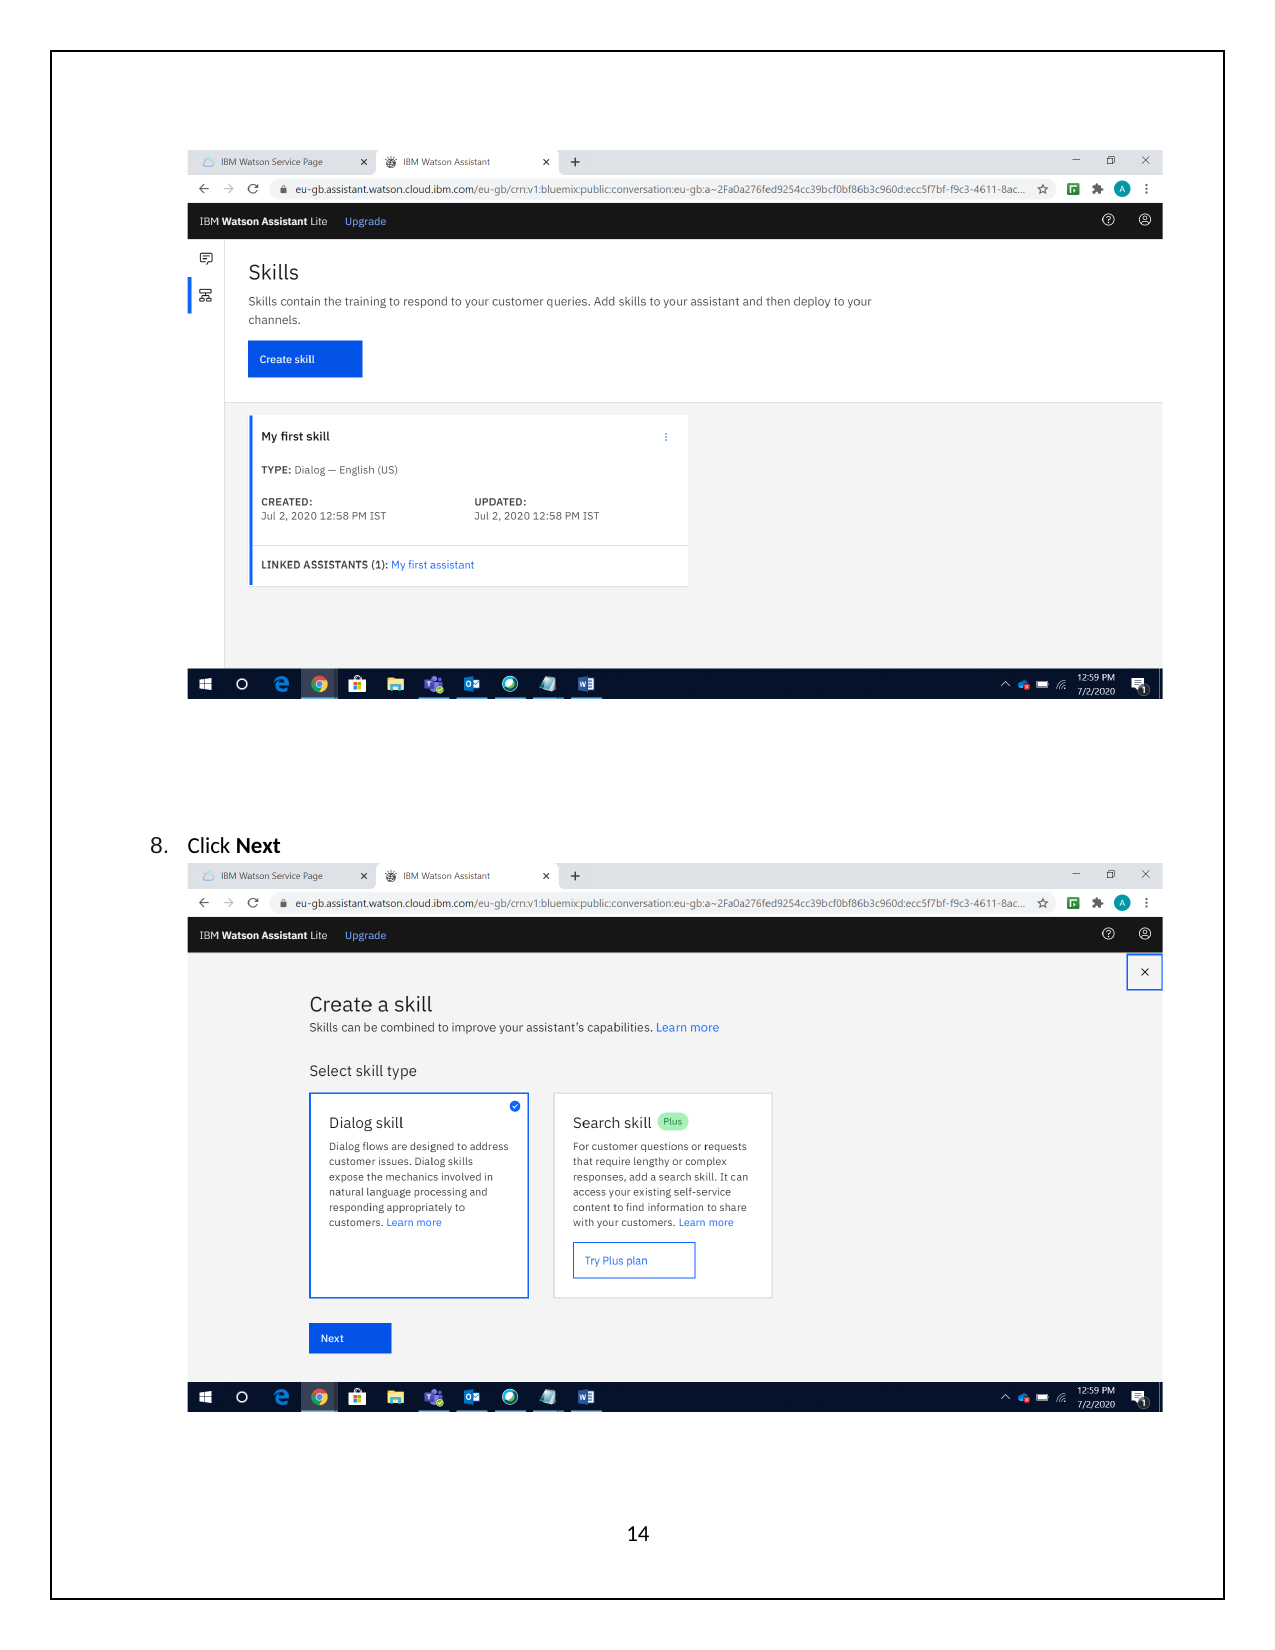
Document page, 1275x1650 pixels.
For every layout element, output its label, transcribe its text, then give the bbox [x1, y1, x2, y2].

list Click Next [150, 831, 1162, 859]
picture [187, 150, 1163, 699]
picture [187, 863, 1163, 1412]
